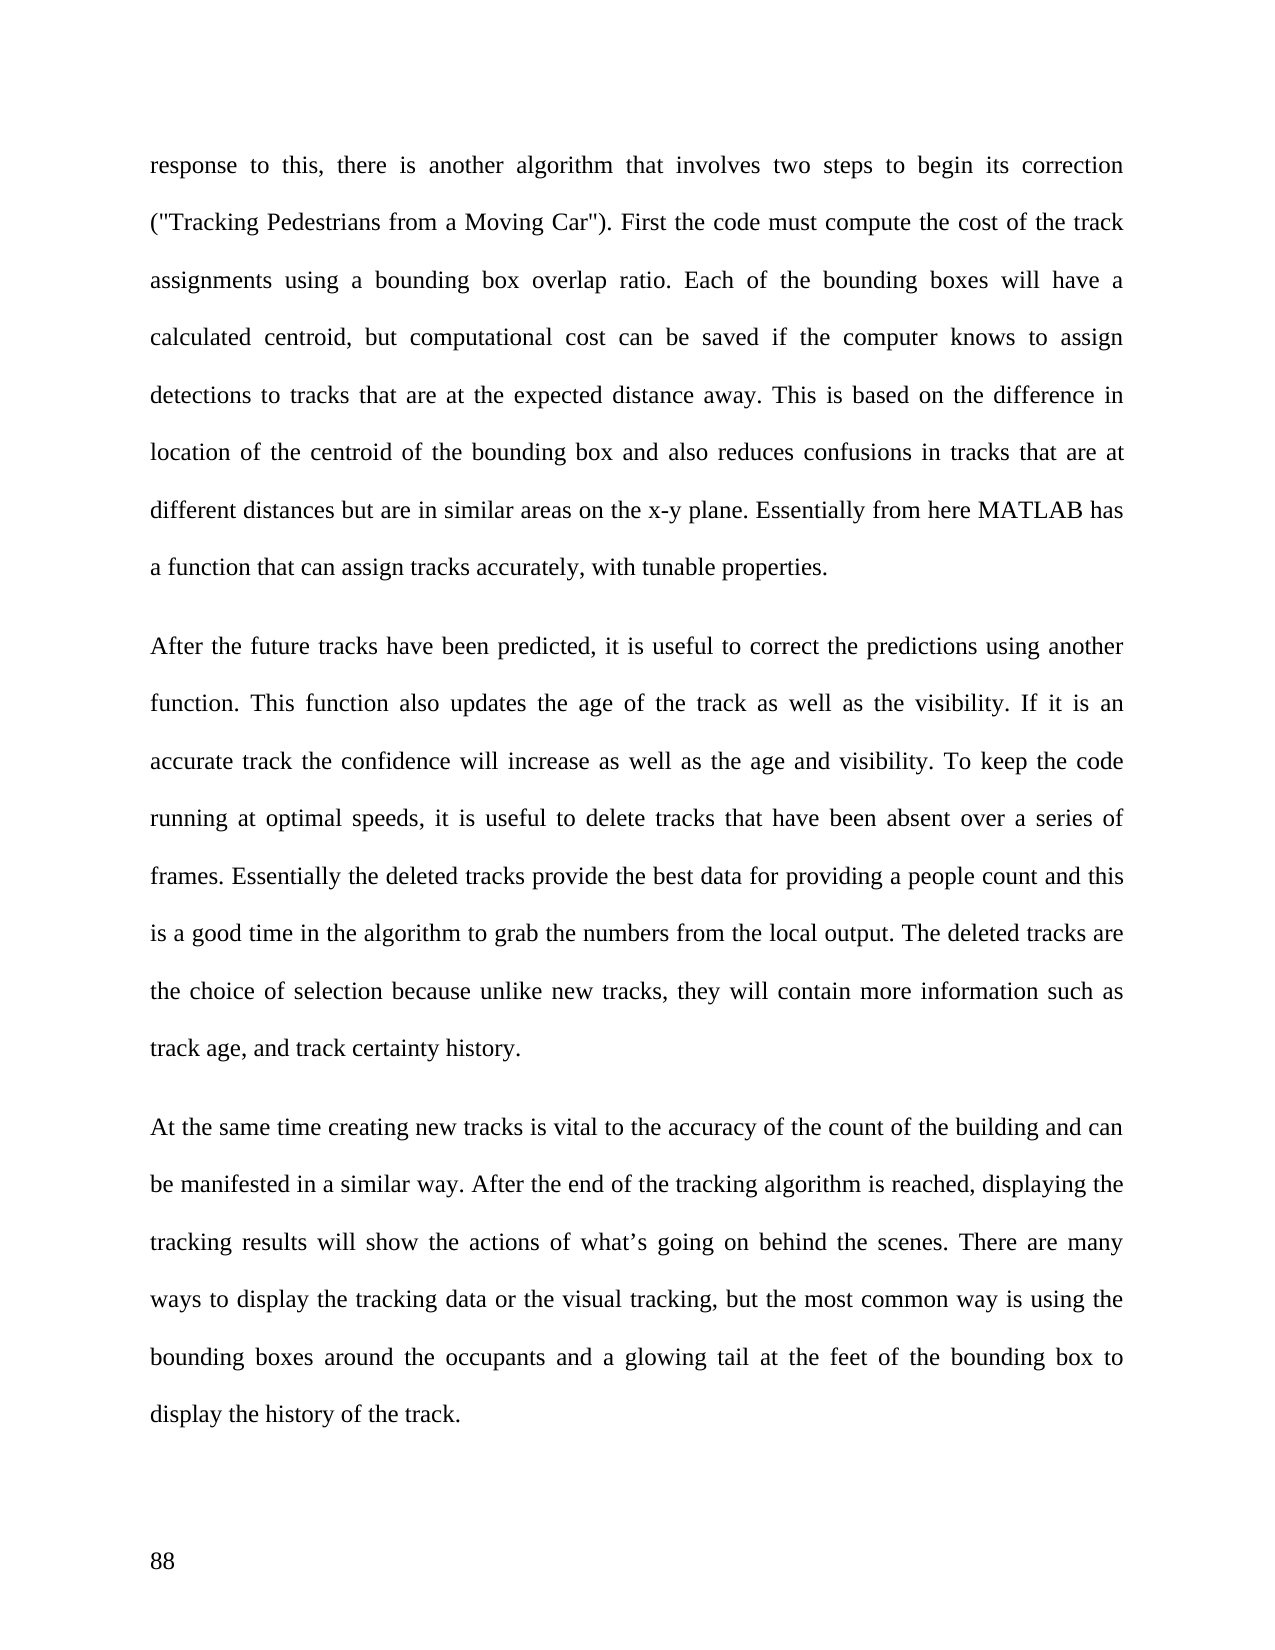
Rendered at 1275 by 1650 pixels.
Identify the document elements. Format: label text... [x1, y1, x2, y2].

text After the future tracks have been predicted, it is useful to correct the predictions using another function. This function also updates the age of the track as well as the visibility. If it is an accurate track the confidence will increase as well as the age and visibility. To keep the code running at optimal speeds, it is useful to delete tracks that have been absent over a series of frames. Essentially the deleted tracks provide the best data for providing a people count and this is a good time in the algorithm to grab the numbers from the local output. The deleted tracks are the choice of selection because unlike new tracks, they will contain more information such as track age, and track certainty history. [150, 631, 1125, 1062]
text At the same time creating new tracks is vital to the accuracy of the count of the building and can be manifested in a similar way. After the end of the tracking algorithm is reached, displaying the tracking results will show the actions of what’s going on behind the scenes. There are many ways to display the tracking data or the visual tracking, but the most common way is using the bounding boxes around the occupants and a glowing tail at the feet of the bounding box to display the history of the track. [150, 1112, 1125, 1428]
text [150, 150, 1125, 581]
